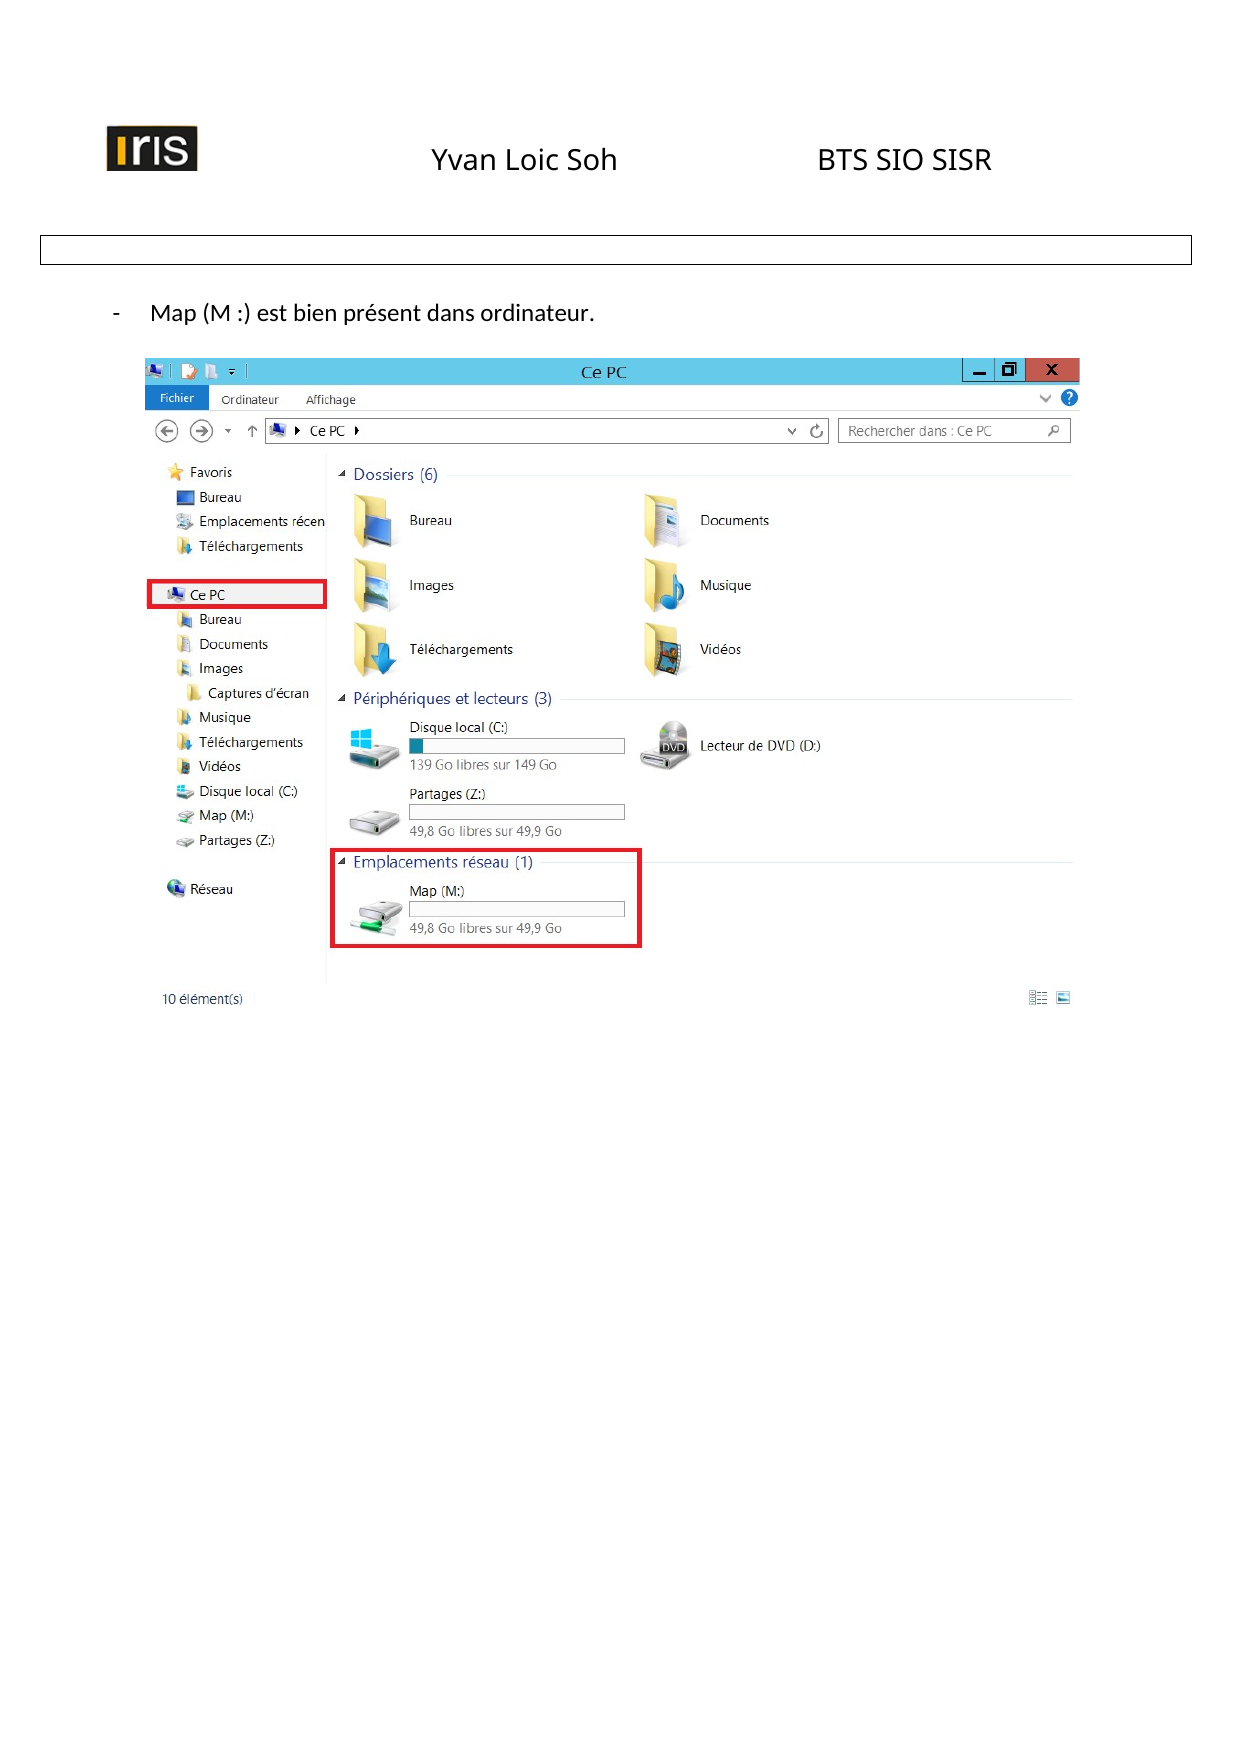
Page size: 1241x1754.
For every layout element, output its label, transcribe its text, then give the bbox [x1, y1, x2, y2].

list Map (M :) est bien présent dans ordinateur. [112, 297, 1188, 328]
picture [145, 358, 1080, 1005]
picture [52, 107, 240, 171]
